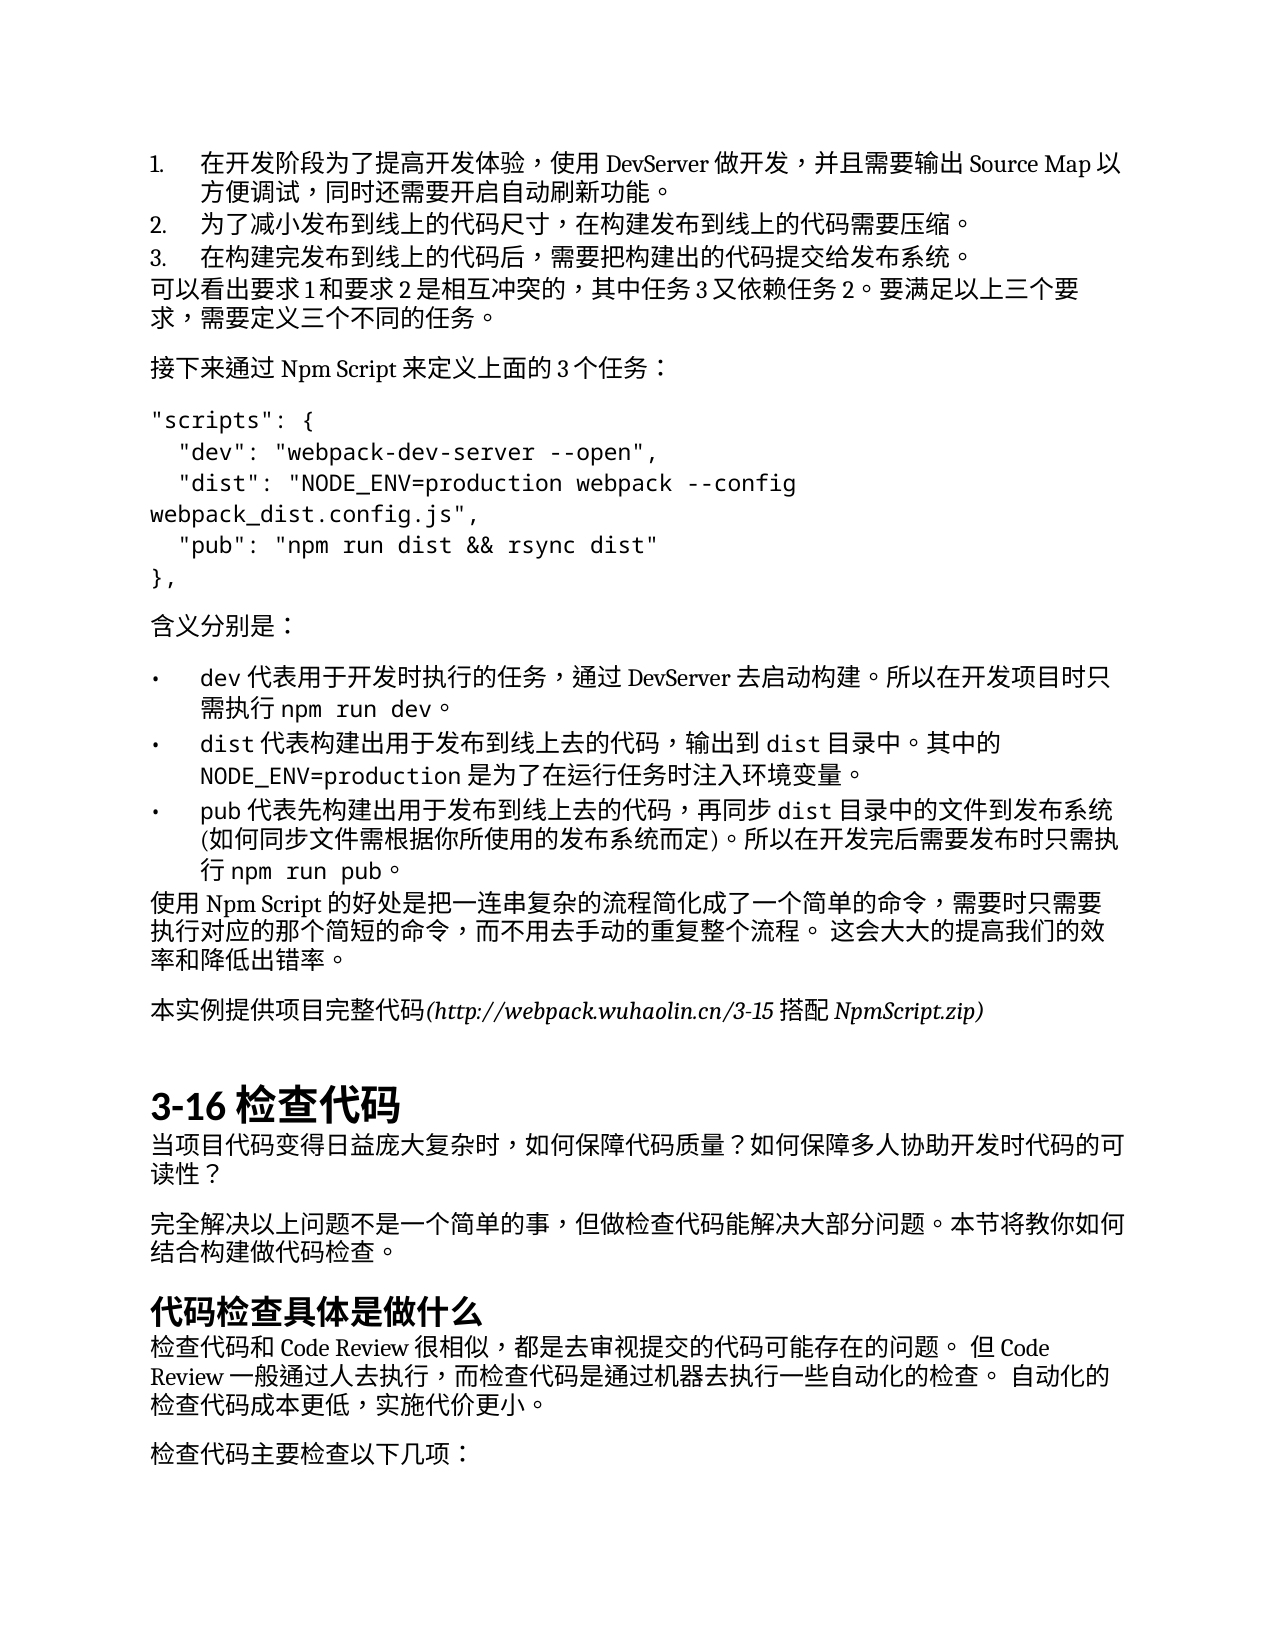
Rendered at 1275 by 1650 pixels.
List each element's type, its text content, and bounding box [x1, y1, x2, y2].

list 为了减小发布到线上的代码尺寸，在构建发布到线上的代码需要压缩。 [150, 211, 1125, 240]
text 使用 Npm Script 的好处是把一连串复杂的流程简化成了一个简单的命令，需要时只需要执行对应的那个简短的命令，而不用去手动的重复整个流程。 这会大大的提高我们的效率和降低出错率。 [150, 889, 1125, 976]
text 接下来通过 Npm Script 来定义上面的3个任务： [150, 354, 1125, 383]
text 含义分别是： [150, 612, 1125, 641]
text 检查代码主要检查以下几项： [150, 1441, 1125, 1470]
subtitle 3-16 检查代码 [150, 1075, 1125, 1132]
text 可以看出要求1和要求2是相互冲突的，其中任务3又依赖任务2。要满足以上三个要求，需要定义三个不同的任务。 [150, 276, 1125, 334]
text 完全解决以上问题不是一个简单的事，但做检查代码能解决大部分问题。本节将教你如何结合构建做代码检查。 [150, 1211, 1125, 1268]
list pub 代表先构建出用于发布到线上去的代码，再同步 dist 目录中的文件到发布系统(如何同步文件需根据你所使用的发布系统而定)。所以在开发完后需要发布时只需执行 npm run pub。 [150, 794, 1125, 886]
list 在构建完发布到线上的代码后，需要把构建出的代码提交给发布系统。 [150, 244, 1125, 272]
list dev 代表用于开发时执行的任务，通过 DevServer 去启动构建。所以在开发项目时只需执行 npm run dev。 [150, 662, 1125, 724]
text 检查代码和 Code Review 很相似，都是去审视提交的代码可能存在的问题。 但 Code Review 一般通过人去执行，而检查代码是通过机器去执行一些自动化的检查。 自动化的检查代码成本更低，实施代价更小。 [150, 1334, 1125, 1421]
text 当项目代码变得日益庞大复杂时，如何保障代码质量？如何保障多人协助开发时代码的可读性？ [150, 1132, 1125, 1190]
list 在开发阶段为了提高开发体验，使用 DevServer 做开发，并且需要输出 Source Map 以方便调试，同时还需要开启自动刷新功能。 [150, 150, 1125, 207]
subtitle 代码检查具体是做什么 [150, 1289, 1125, 1334]
list dist 代表构建出用于发布到线上去的代码，输出到 dist 目录中。其中的 NODE_ENV=production 是为了在运行任务时注入环境变量。 [150, 728, 1125, 791]
